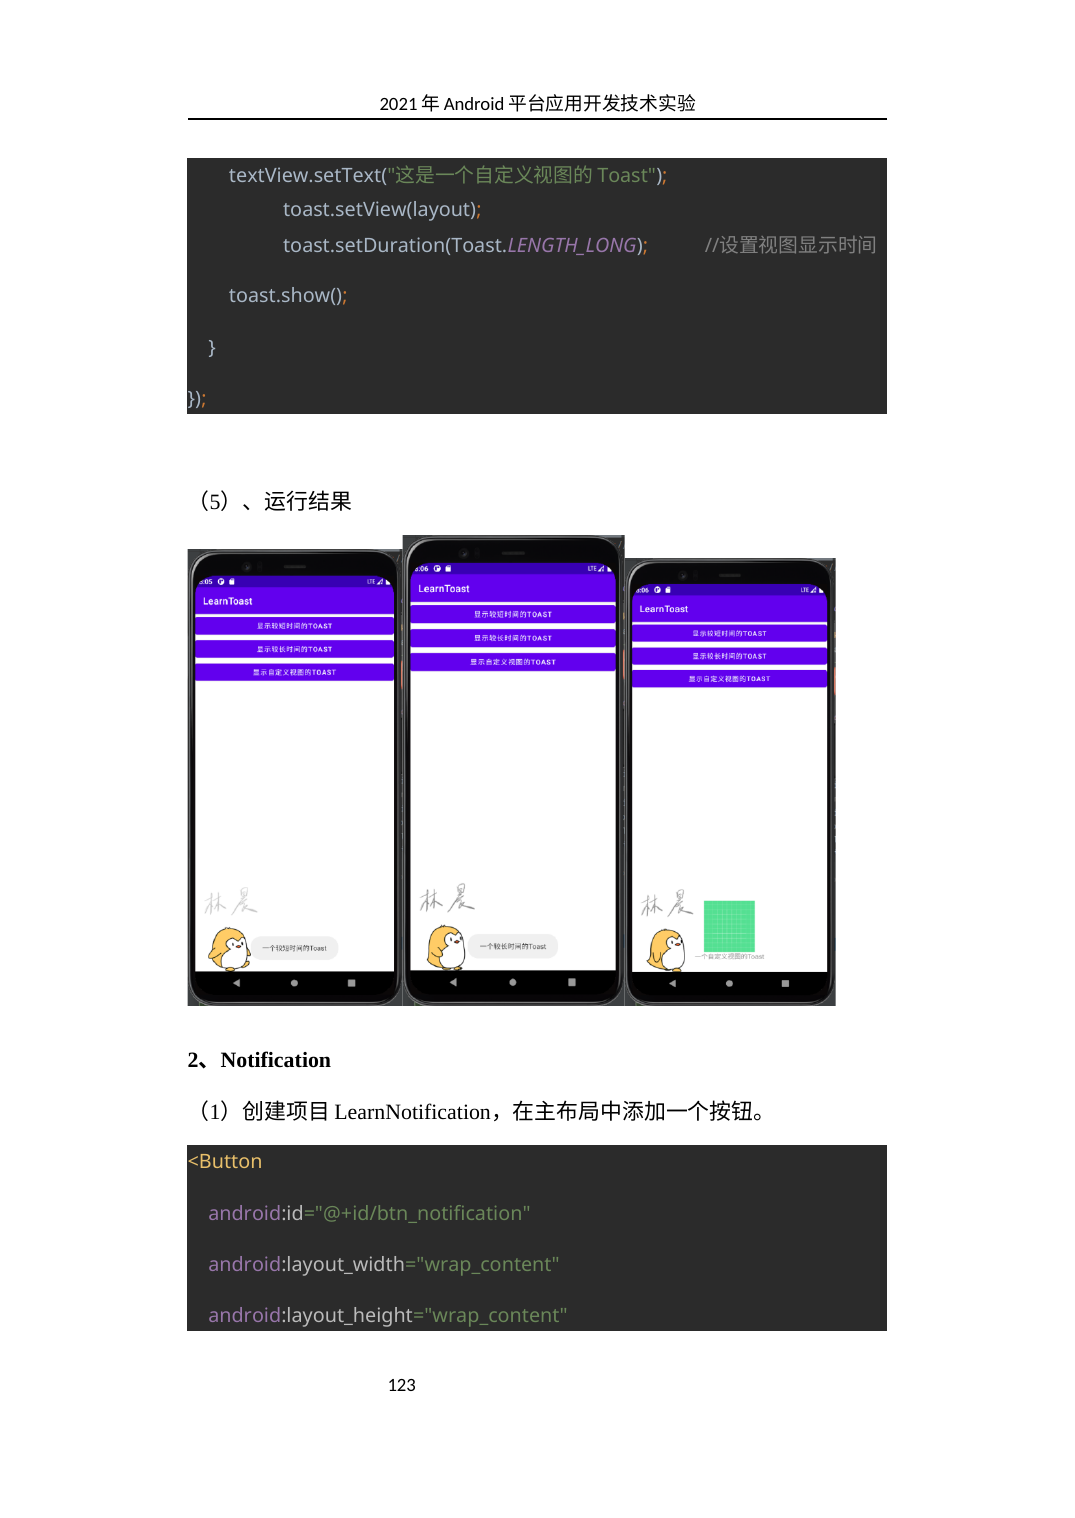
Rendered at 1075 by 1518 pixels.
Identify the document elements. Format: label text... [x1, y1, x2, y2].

text <Button [187, 1145, 887, 1178]
text }); [187, 382, 887, 414]
text textView.setText("这是一个自定义视图的Toast"); toast.setView(layout); toast.setDuration(Toast.LENGTH_LONG); //设置视图显示时间 [187, 158, 887, 260]
text android:id="@+id/btn_notification" [187, 1196, 887, 1229]
list 、运行结果 [187, 484, 887, 516]
picture [187, 535, 836, 1006]
text } [187, 330, 887, 363]
text （1）创建项目LearnNotification，在主布局中添加一个按钮。 [187, 1093, 887, 1126]
text toast.show(); [187, 279, 887, 312]
text android:layout_width="wrap_content" [187, 1248, 887, 1280]
text android:layout_height="wrap_content" [187, 1299, 887, 1331]
list 2、Notification [187, 1042, 887, 1074]
